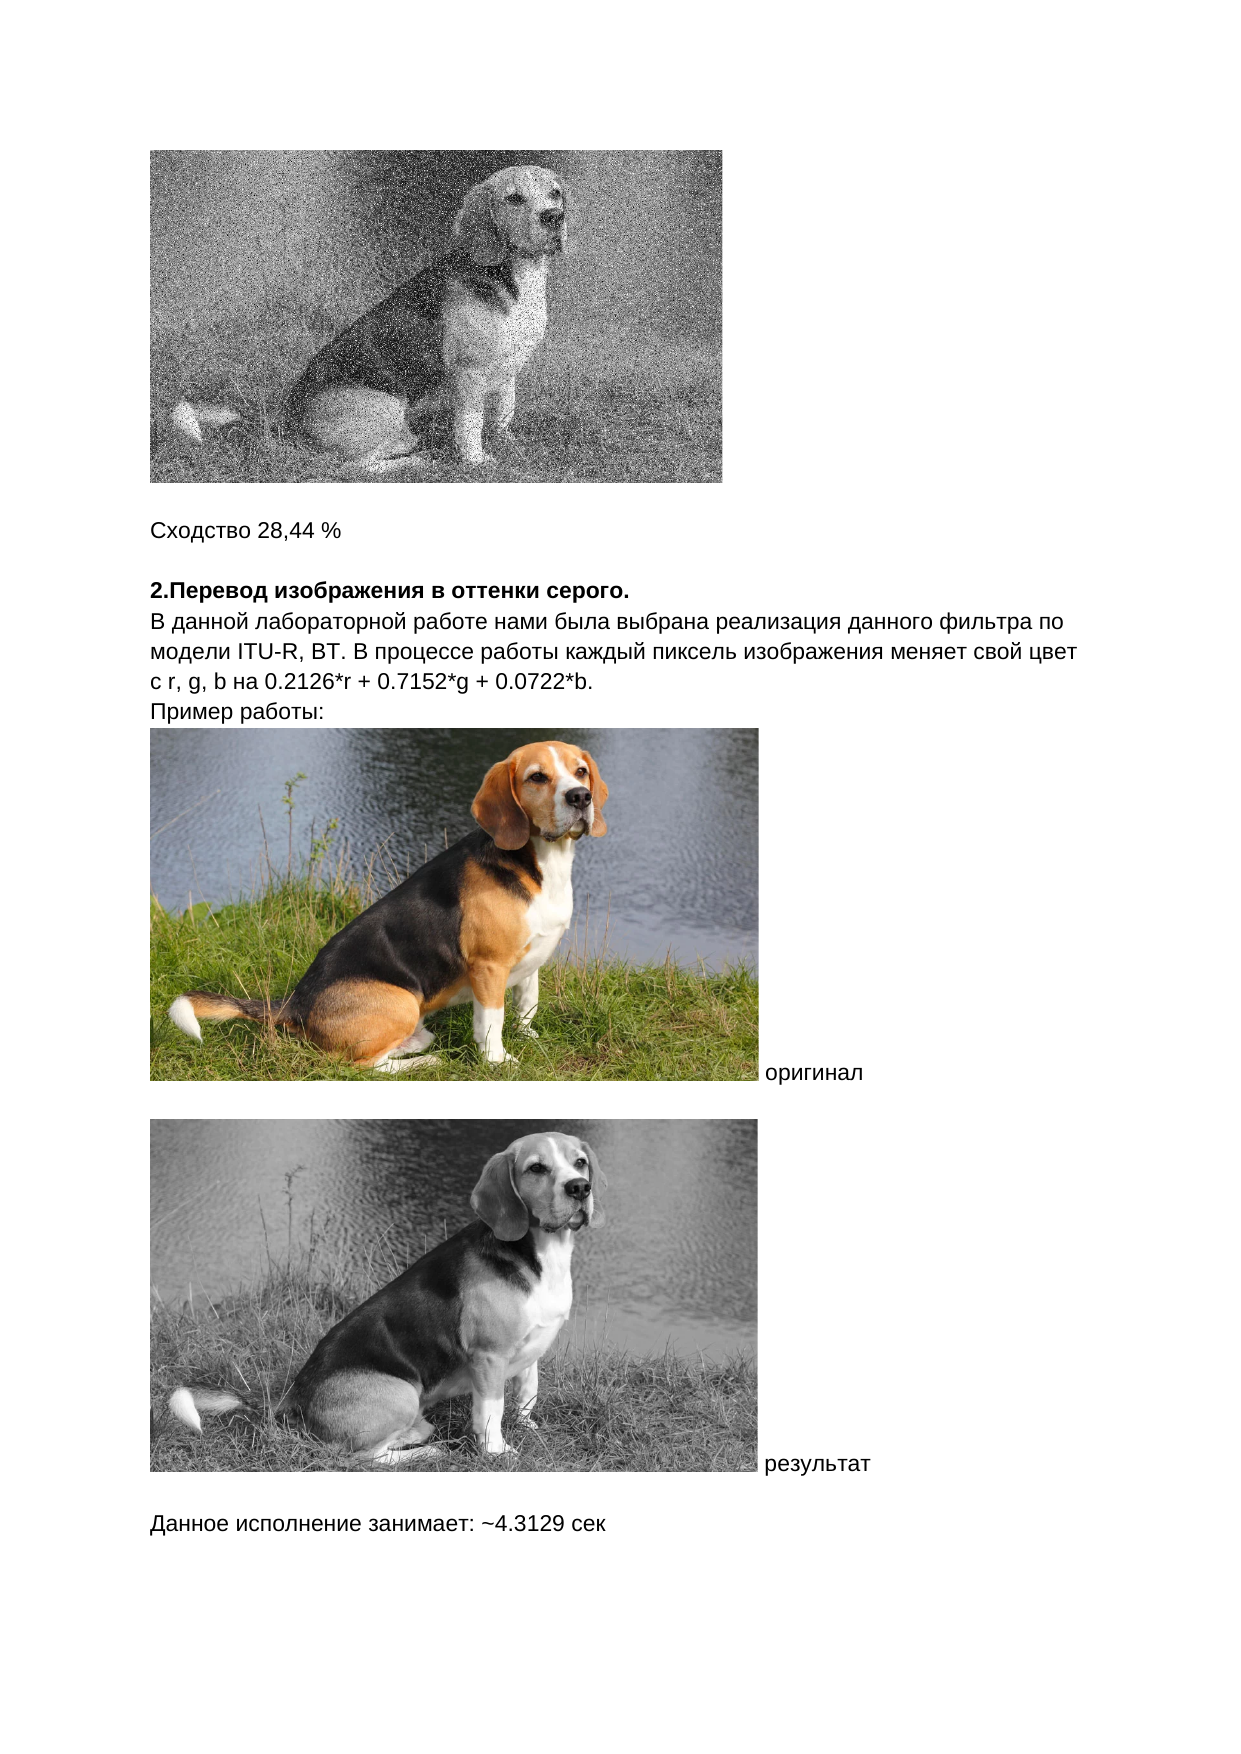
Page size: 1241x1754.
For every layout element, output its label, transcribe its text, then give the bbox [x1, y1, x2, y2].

text Данное исполнение занимает: ~4.3129 сек [150, 1510, 1090, 1536]
text Сходство 28,44 % [150, 517, 1090, 543]
text 2.Перевод изображения в оттенки серого. [150, 577, 1090, 604]
text В данной лабораторной работе нами была выбрана реализация данного фильтра по модели ITU-R, BT. В процессе работы каждый пиксель изображения меняет свой цвет с r, g, b на 0.2126*r + 0.7152*g + 0.0722*b. [150, 608, 1090, 694]
picture [150, 1119, 758, 1472]
picture [150, 150, 723, 483]
picture [150, 728, 759, 1081]
text Пример работы: [150, 698, 1090, 724]
